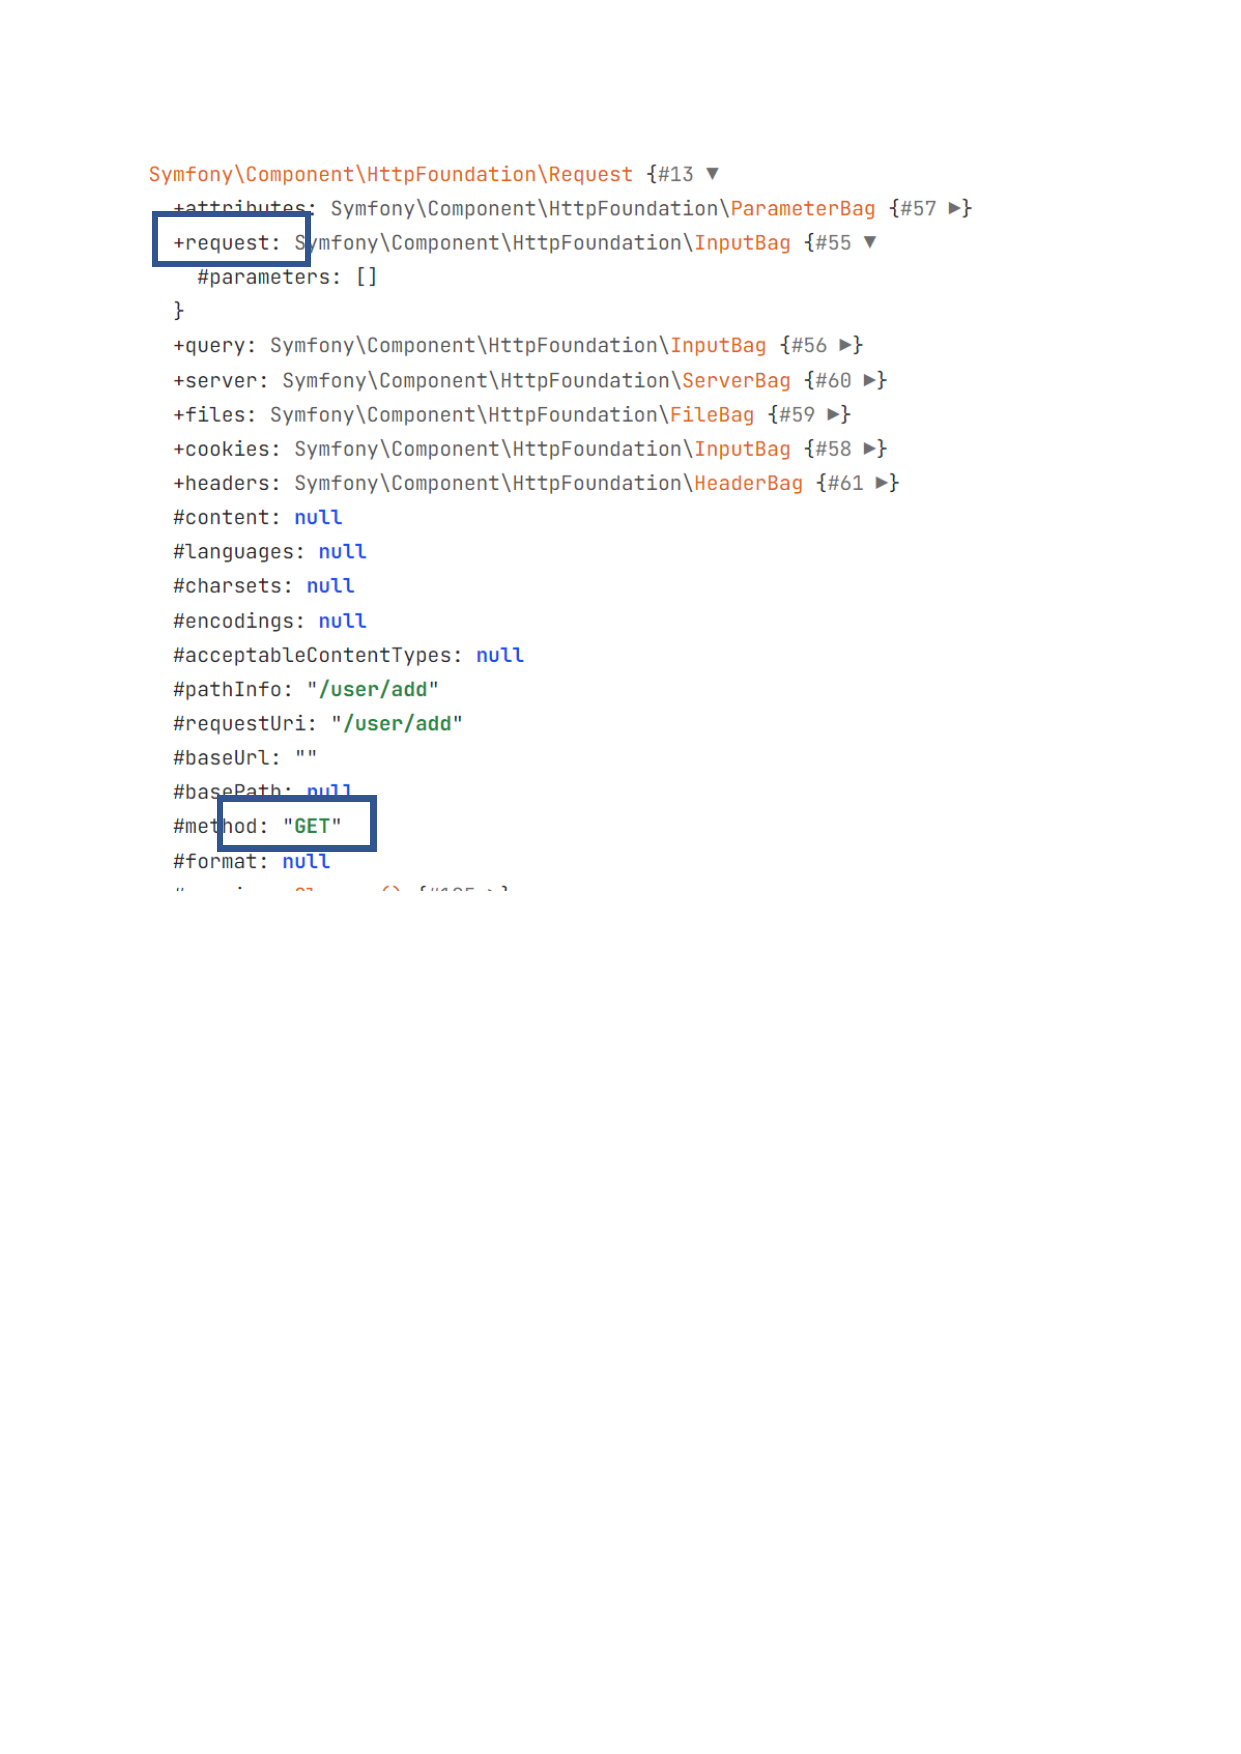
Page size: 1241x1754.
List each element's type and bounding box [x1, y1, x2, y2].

picture [147, 147, 1093, 891]
